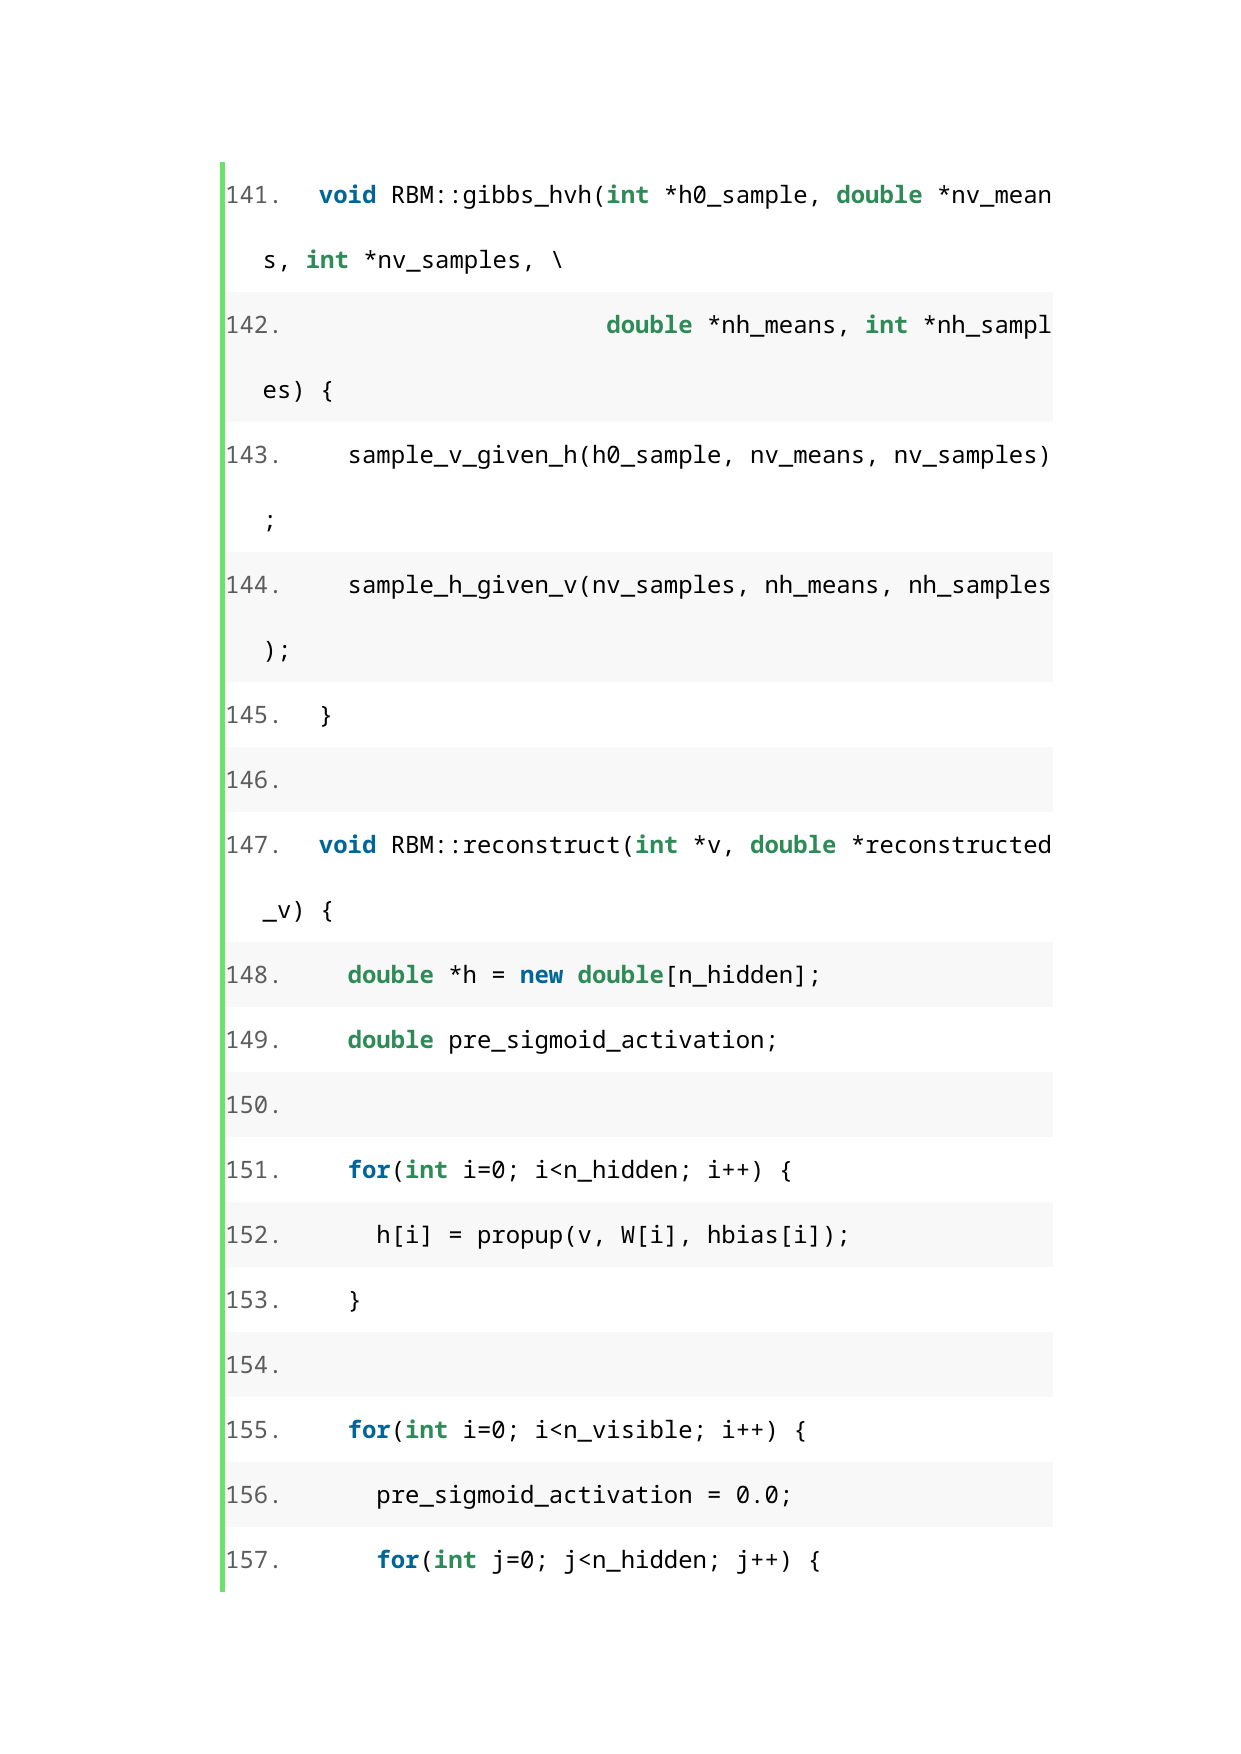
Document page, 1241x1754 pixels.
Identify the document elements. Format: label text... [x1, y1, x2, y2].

list } [225, 1267, 1053, 1332]
list } [225, 682, 1053, 747]
list void RBM::gibbs_hvh(int *h0_sample, double *nv_means, int *nv_samples, \ [225, 162, 1053, 292]
list h[i] = propup(v, W[i], hbias[i]); [225, 1202, 1053, 1267]
list sample_h_given_v(nv_samples, nh_means, nh_samples); [225, 552, 1053, 682]
list for(int i=0; i<n_visible; i++) { [225, 1397, 1053, 1462]
list for(int i=0; i<n_hidden; i++) { [225, 1137, 1053, 1202]
list double *h = new double[n_hidden]; [225, 942, 1053, 1007]
list double pre_sigmoid_activation; [225, 1007, 1053, 1072]
list double *nh_means, int *nh_samples) { [225, 292, 1053, 422]
list sample_v_given_h(h0_sample, nv_means, nv_samples); [225, 422, 1053, 552]
list pre_sigmoid_activation = 0.0; [225, 1462, 1053, 1527]
list for(int j=0; j<n_hidden; j++) { [225, 1527, 1053, 1592]
list void RBM::reconstruct(int *v, double *reconstructed_v) { [225, 812, 1053, 942]
